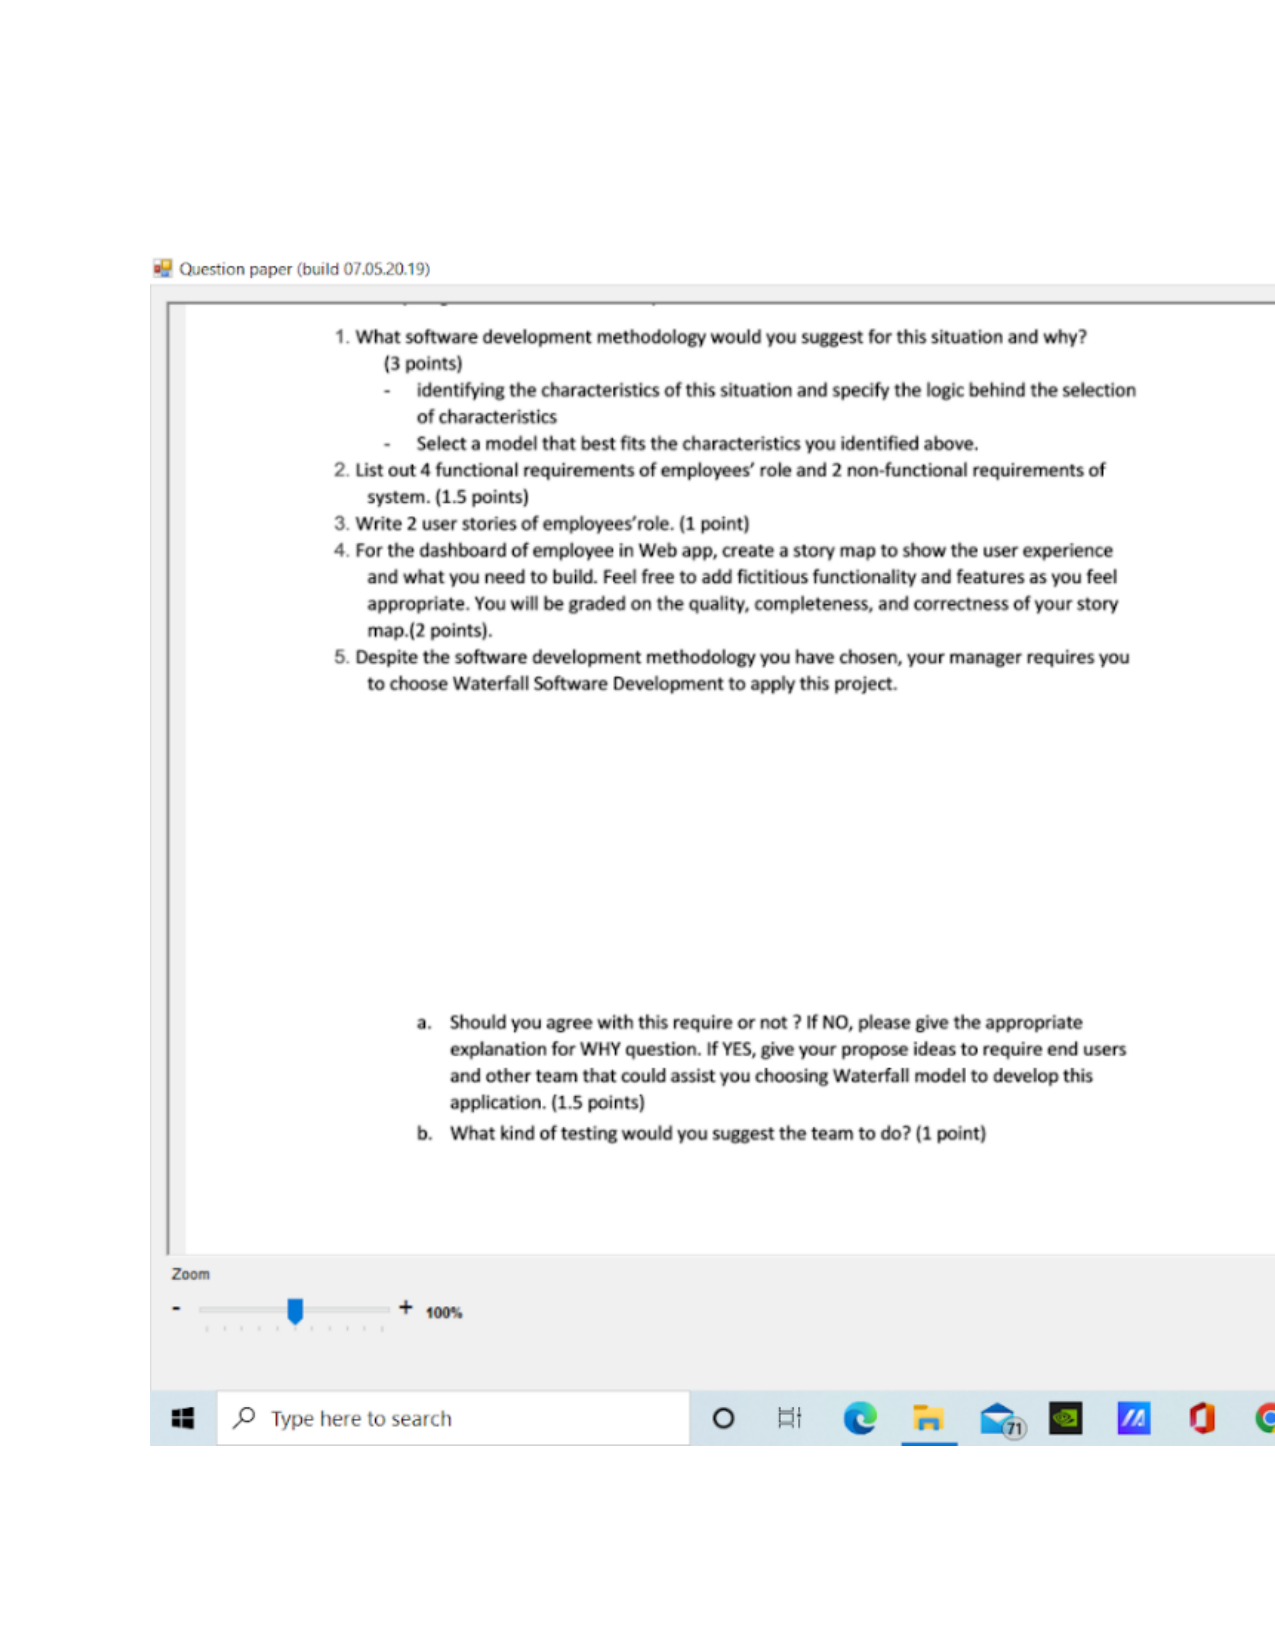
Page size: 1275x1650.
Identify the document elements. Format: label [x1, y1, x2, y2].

picture [150, 253, 1275, 1446]
